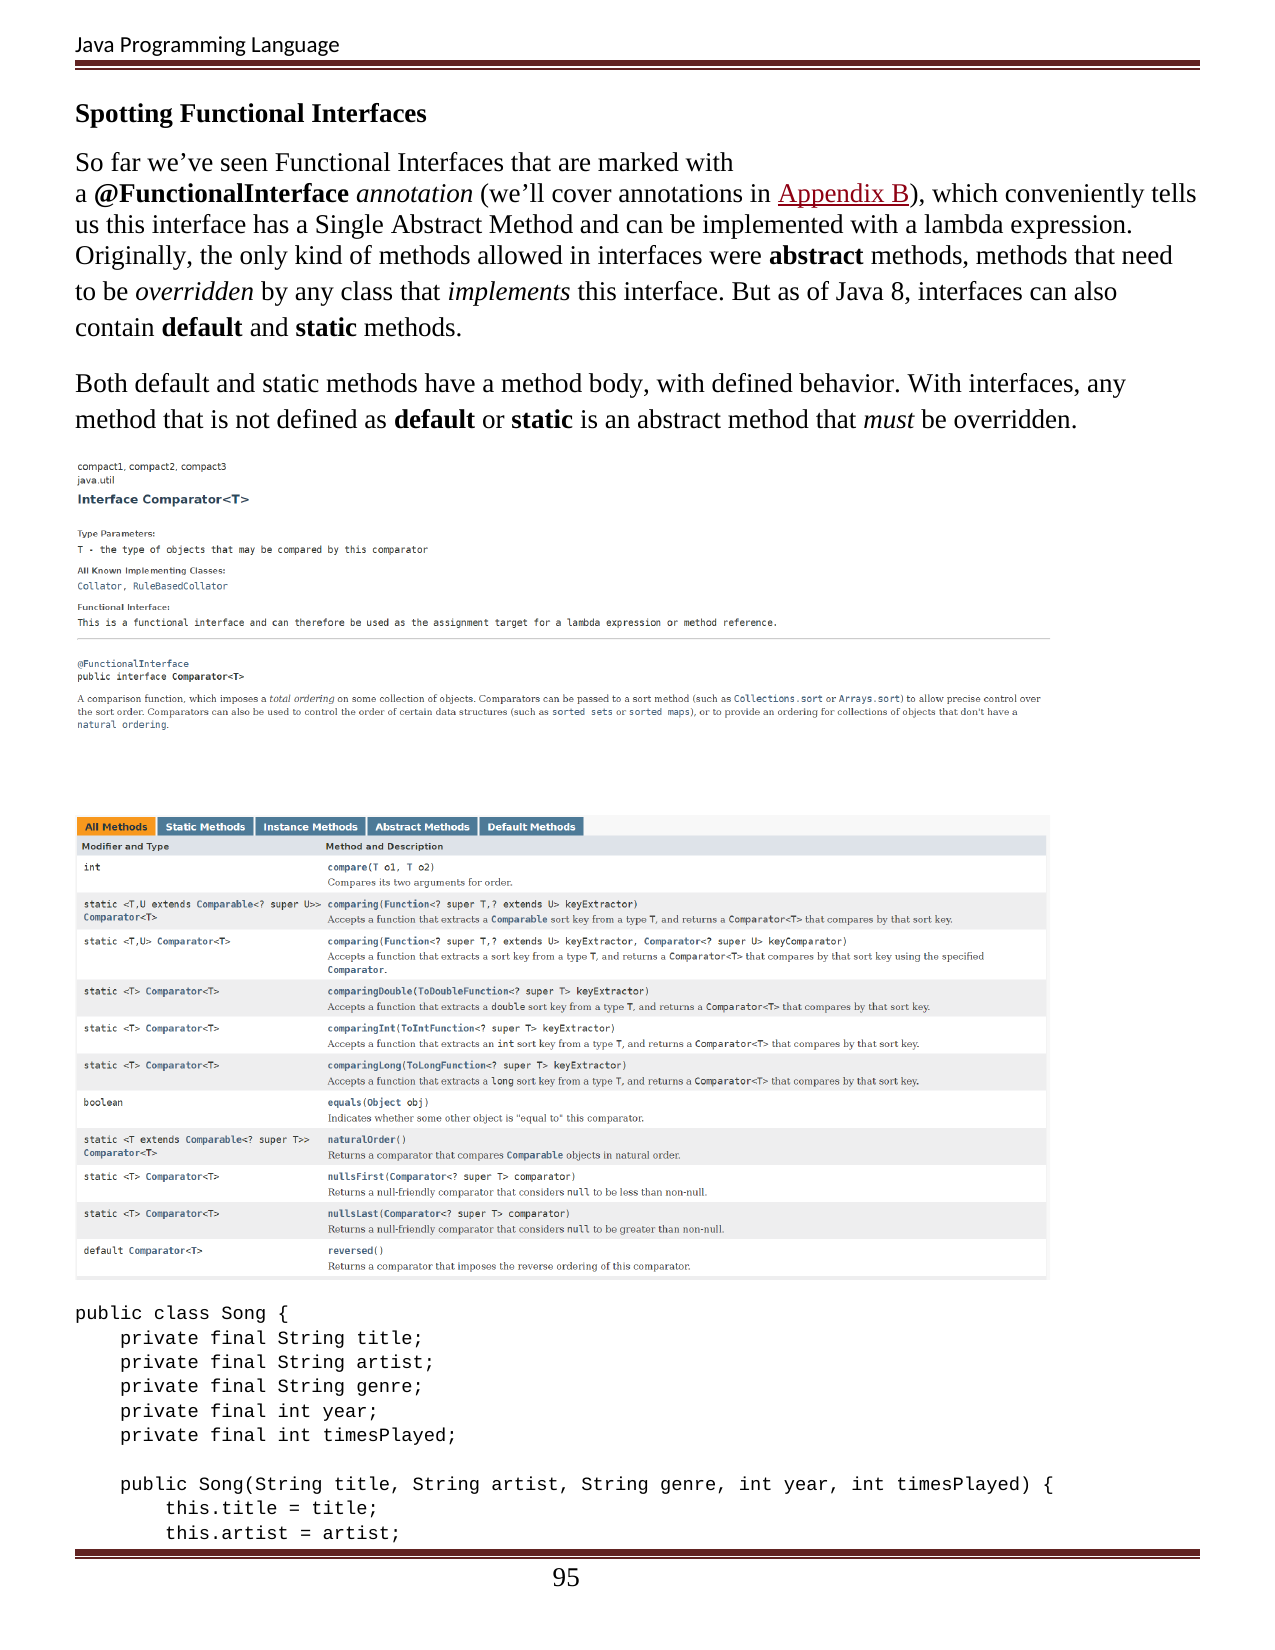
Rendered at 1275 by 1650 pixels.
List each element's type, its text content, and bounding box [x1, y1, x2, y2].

text this.title = title; [75, 1499, 1200, 1520]
text public Song(String title, String artist, String genre, int year, int timesPlayed) { [75, 1475, 1200, 1496]
text private final String artist; [75, 1353, 1200, 1374]
text private final int year; [75, 1402, 1200, 1423]
text Originally, the only kind of methods allowed in interfaces were abstract methods, methods that need to be overridden by any class that implements this interface. But as of Java 8, interfaces can also contain default and static methods. [75, 239, 1200, 342]
text private final String title; [75, 1328, 1200, 1350]
subtitle Spotting Functional Interfaces [75, 97, 1200, 129]
text private final int timesPlayed; [75, 1426, 1200, 1447]
text this.artist = artist; [75, 1523, 1200, 1545]
text So far we’ve seen Functional Interfaces that are marked with a @FunctionalInterface annotation (we’ll cover annotations in Appendix B), which conveniently tells us this interface has a Single Abstract Method and can be implemented with a lambda expression. [75, 146, 1200, 239]
text private final String genre; [75, 1377, 1200, 1398]
text Both default and static methods have a method body, with defined behavior. With interfaces, any method that is not defined as default or static is an abstract method that must be overridden. [75, 367, 1200, 434]
picture [75, 815, 1050, 1280]
text public class Song { [75, 1304, 1200, 1325]
picture [75, 459, 1050, 734]
